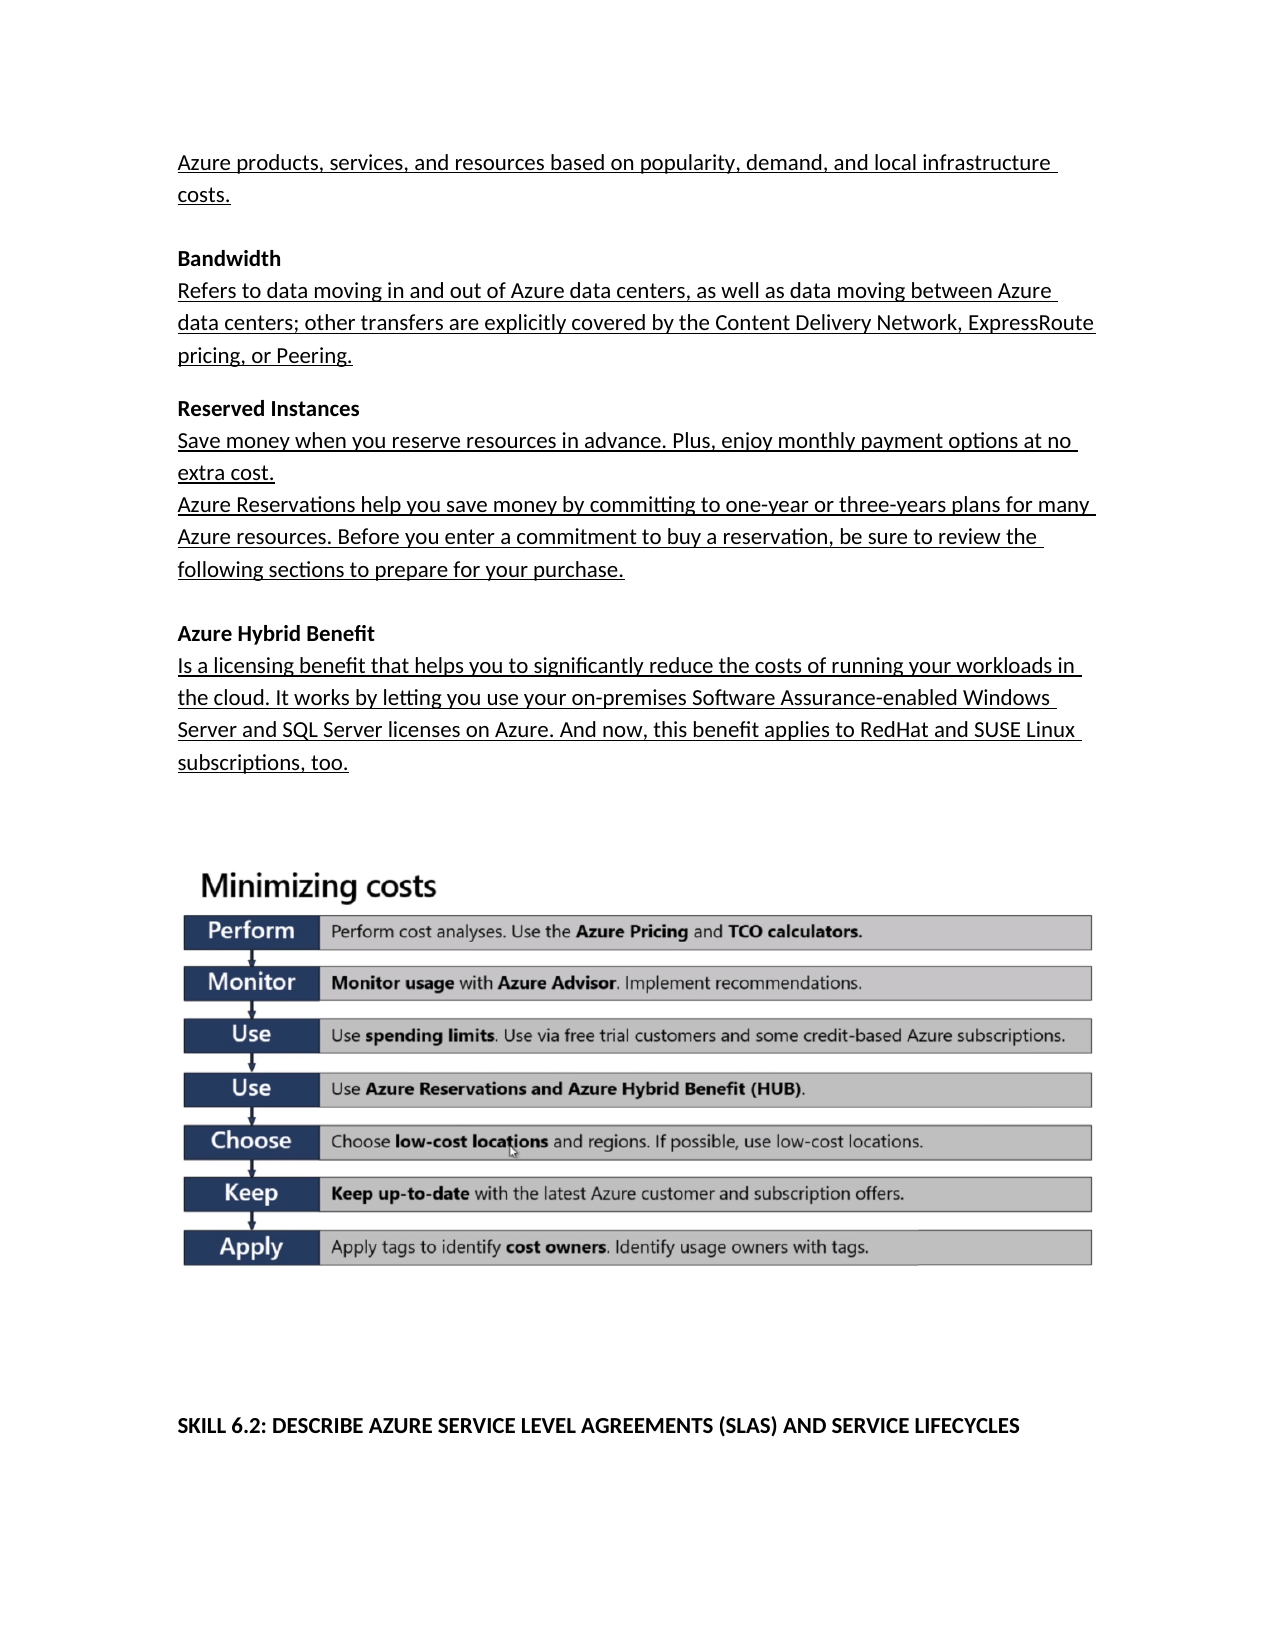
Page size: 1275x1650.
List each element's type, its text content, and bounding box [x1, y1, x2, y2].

text Reserved Instances Save money when you reserve resources in advance. Plus, enjoy monthly payment options at no extra cost. Azure Reservations help you save money by committing to one-year or three-years plans for many Azure resources. Before you enter a commitment to buy a reservation, be sure to review the following sections to prepare for your purchase. Azure Hybrid Benefit Is a licensing benefit that helps you to significantly reduce the costs of running your workloads in the cloud. It works by letting you use your on-premises Software Assurance-enabled Windows Server and SQL Server licenses on Azure. And now, this benefit applies to RedHat and SUSE Linux subscriptions, too. [177, 394, 1098, 776]
picture [177, 853, 1098, 1269]
text SKILL 6.2: DESCRIBE AZURE SERVICE LEVEL AGREEMENTS (SLAS) AND SERVICE LIFECYCLES [177, 1411, 1098, 1439]
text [177, 148, 1098, 369]
